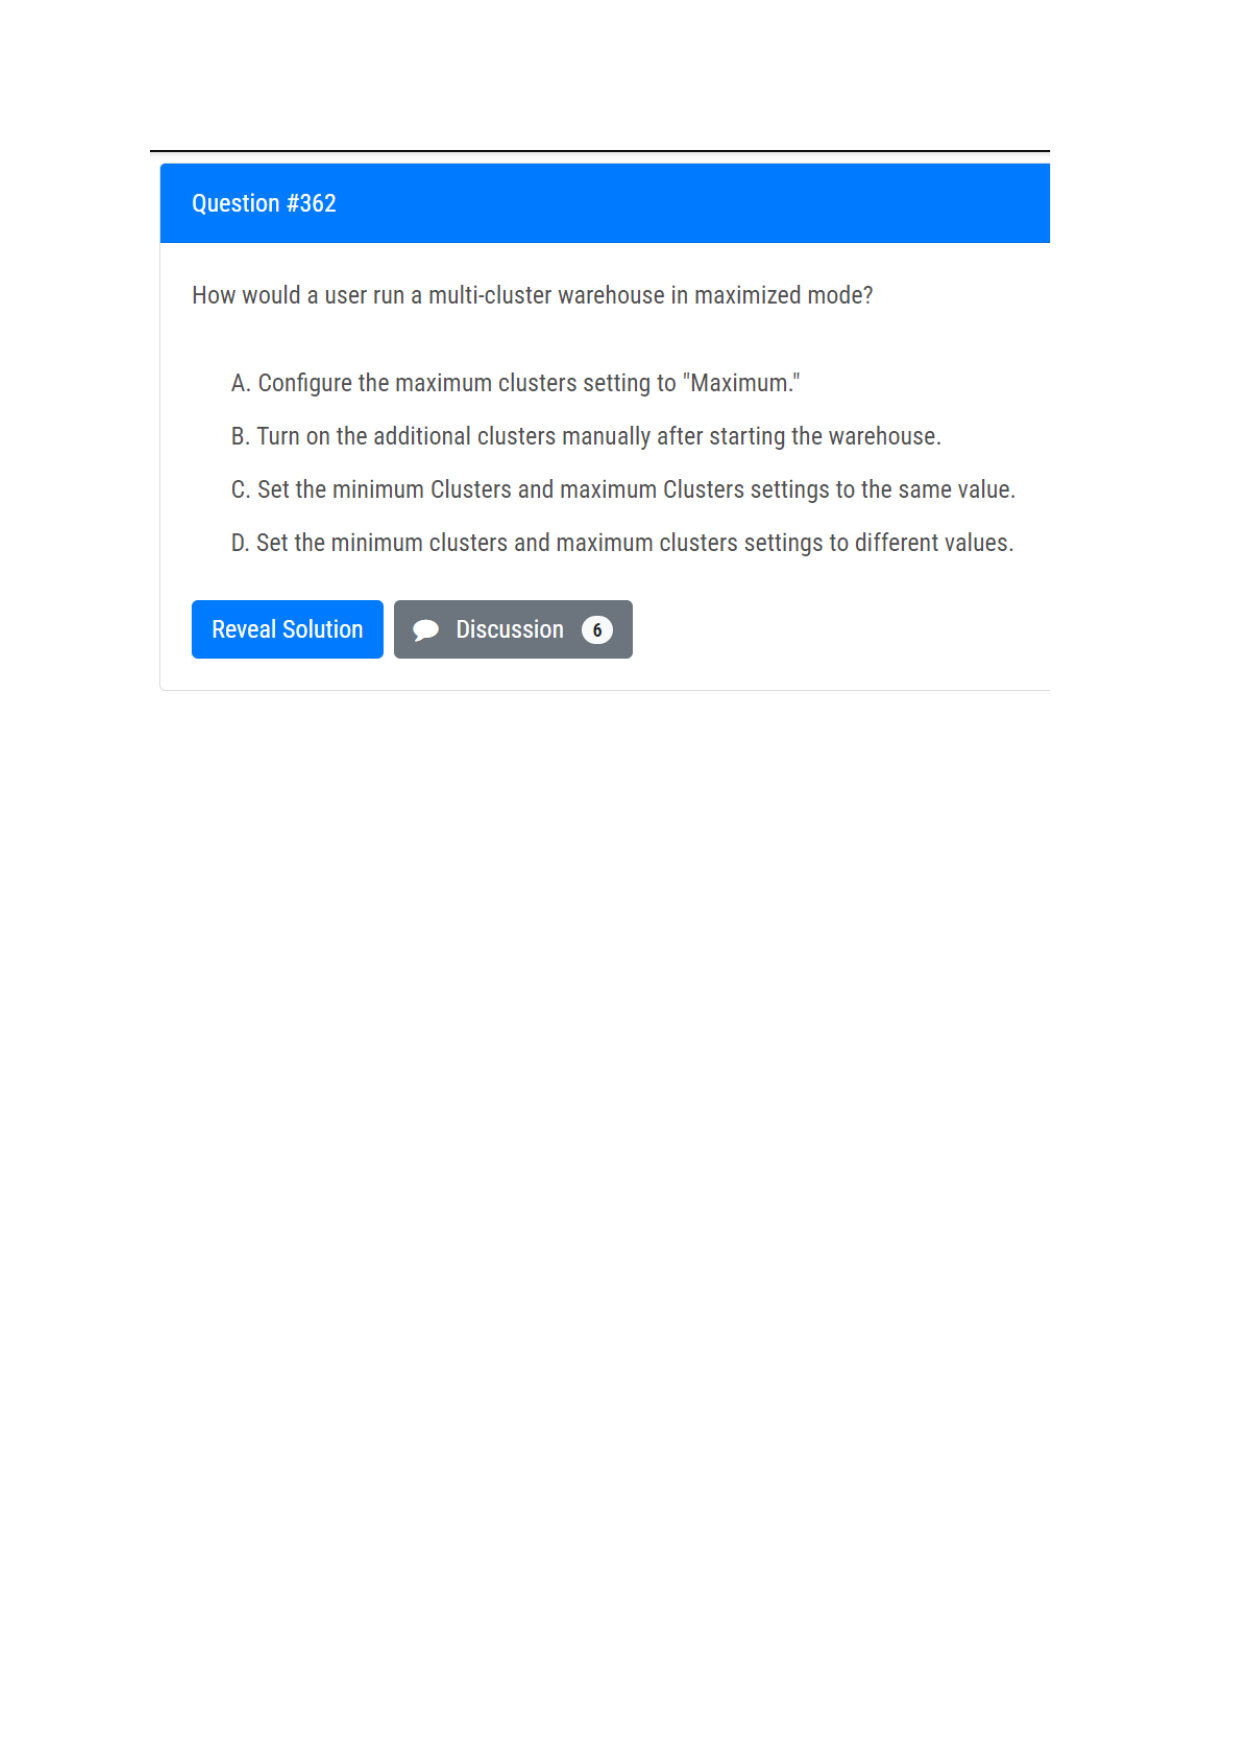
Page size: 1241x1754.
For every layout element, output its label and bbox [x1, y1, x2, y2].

picture [150, 150, 1050, 714]
